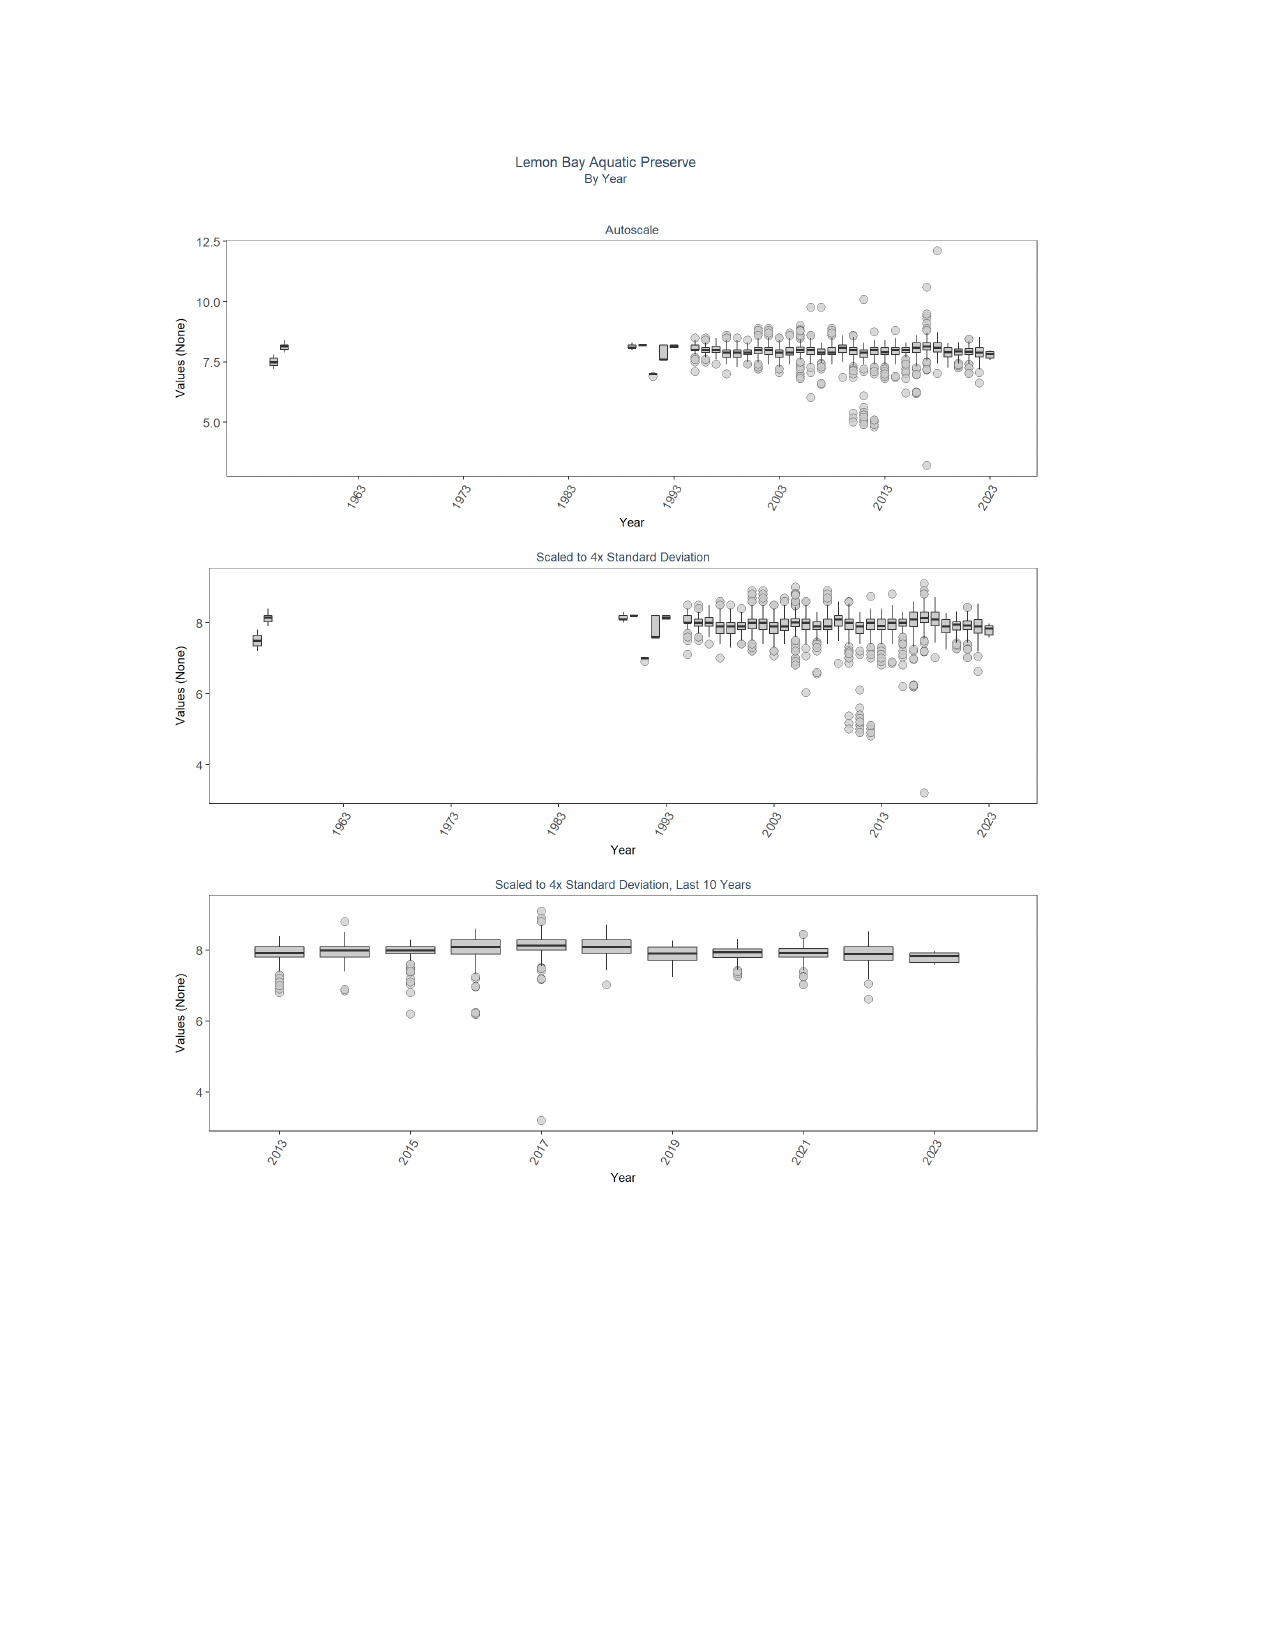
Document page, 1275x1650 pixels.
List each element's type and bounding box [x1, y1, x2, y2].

picture [168, 150, 1044, 1200]
